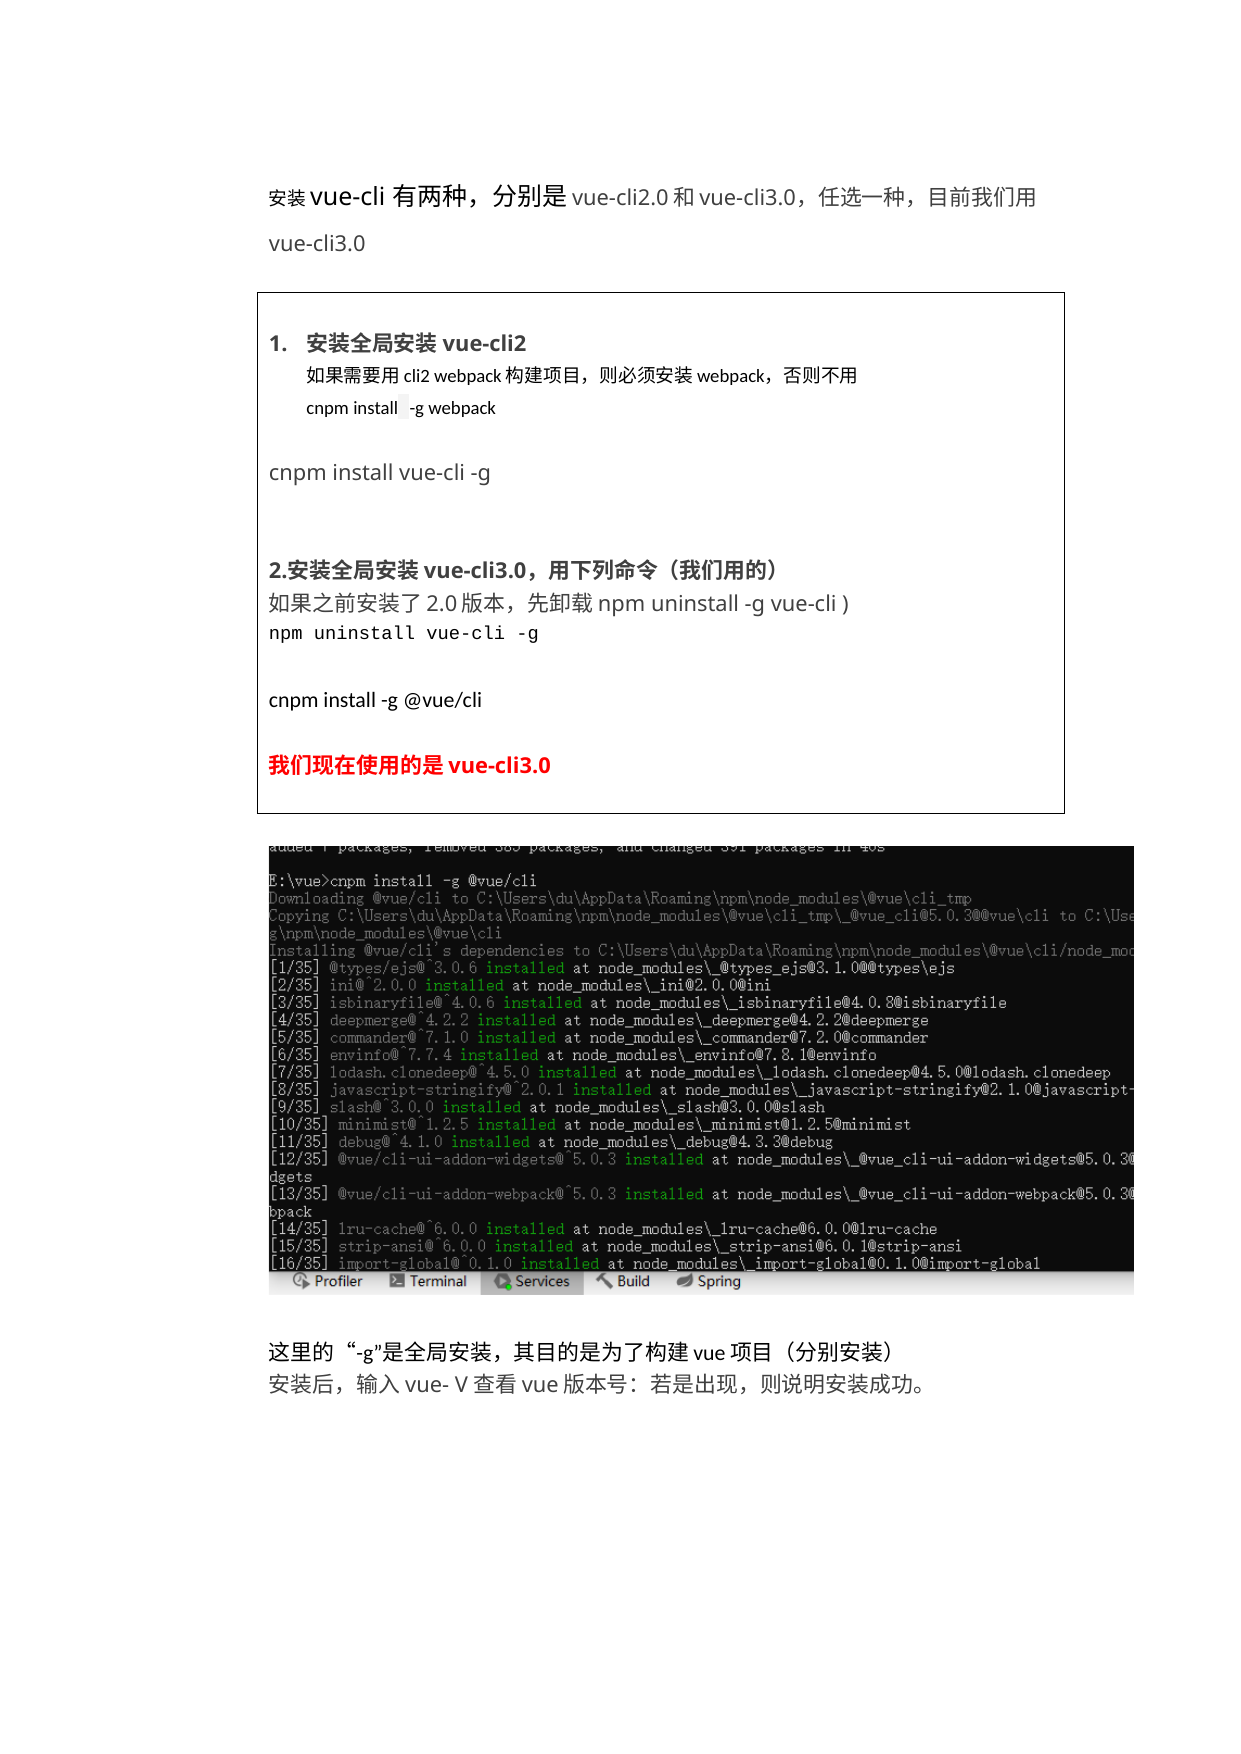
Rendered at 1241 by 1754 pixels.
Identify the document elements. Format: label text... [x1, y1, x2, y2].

list 安装后，输入 vue- V 查看vue版本号：若是出现，则说明安装成功。 [563, 1367, 1053, 1399]
list 安装vue-cli 有两种，分别是vue-cli2.0和vue-cli3.0，任选一种，目前我们用vue-cli3.0 [269, 162, 1053, 259]
table_header 安装全局安装 vue-cli2 如果需要用cli2 webpack构建项目，则必须安装webpack，否则不用 cnpm install -g webpack cnpm install vue-cli -g 2.安装全局安装 vue-cli3.0，用下列命令（我们用的） 如果之前安装了2.0版本，先卸载 npm uninstall -g vue-cli ) npm uninstall vue-cli -g cnpm install -g @vue/cli 我们现在使用的是vue-cli3.0 [258, 293, 1064, 813]
list 这里的“-g”是全局安装，其目的是为了构建vue项目（分别安装） [269, 1334, 1053, 1367]
picture [268, 846, 1134, 1295]
